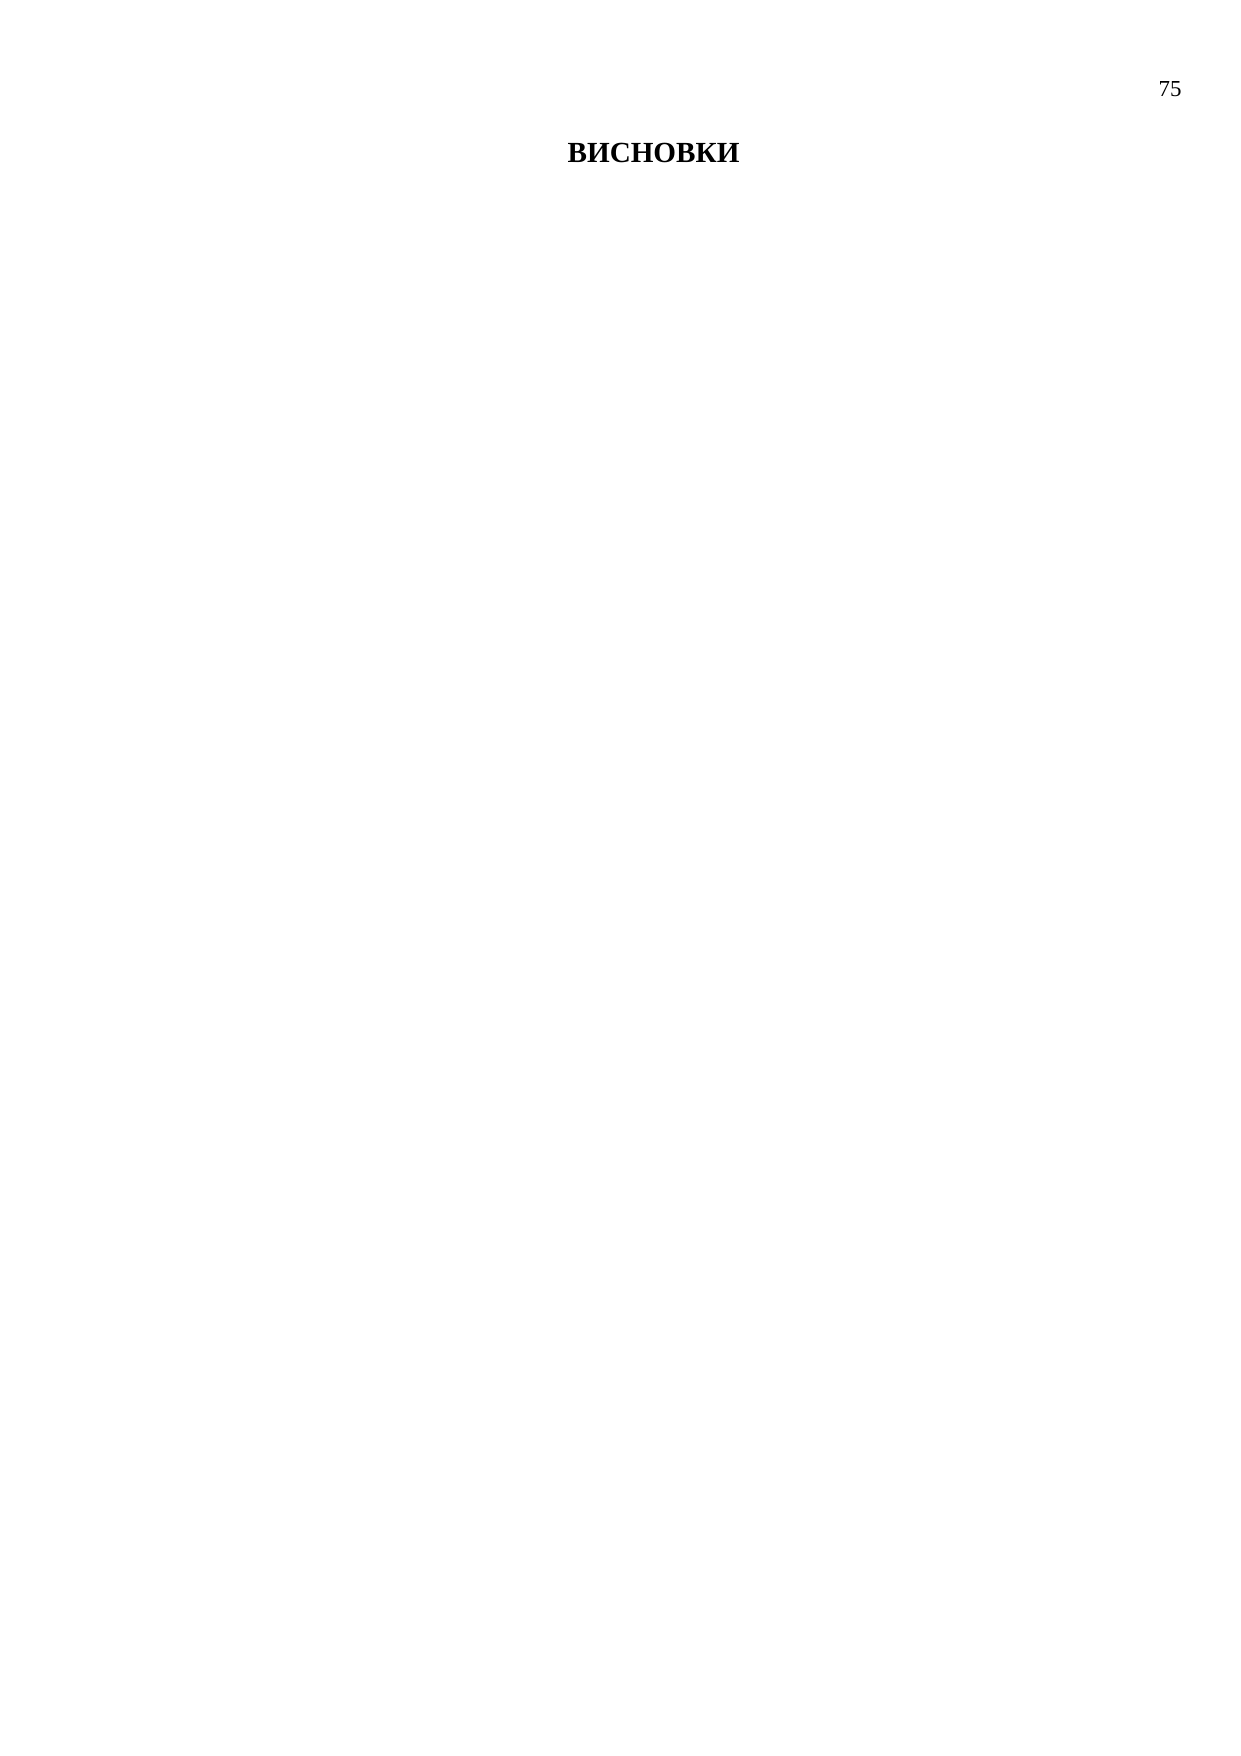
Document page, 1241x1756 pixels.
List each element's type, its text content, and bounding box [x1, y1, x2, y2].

subtitle ВИСНОВКИ [177, 135, 1129, 169]
